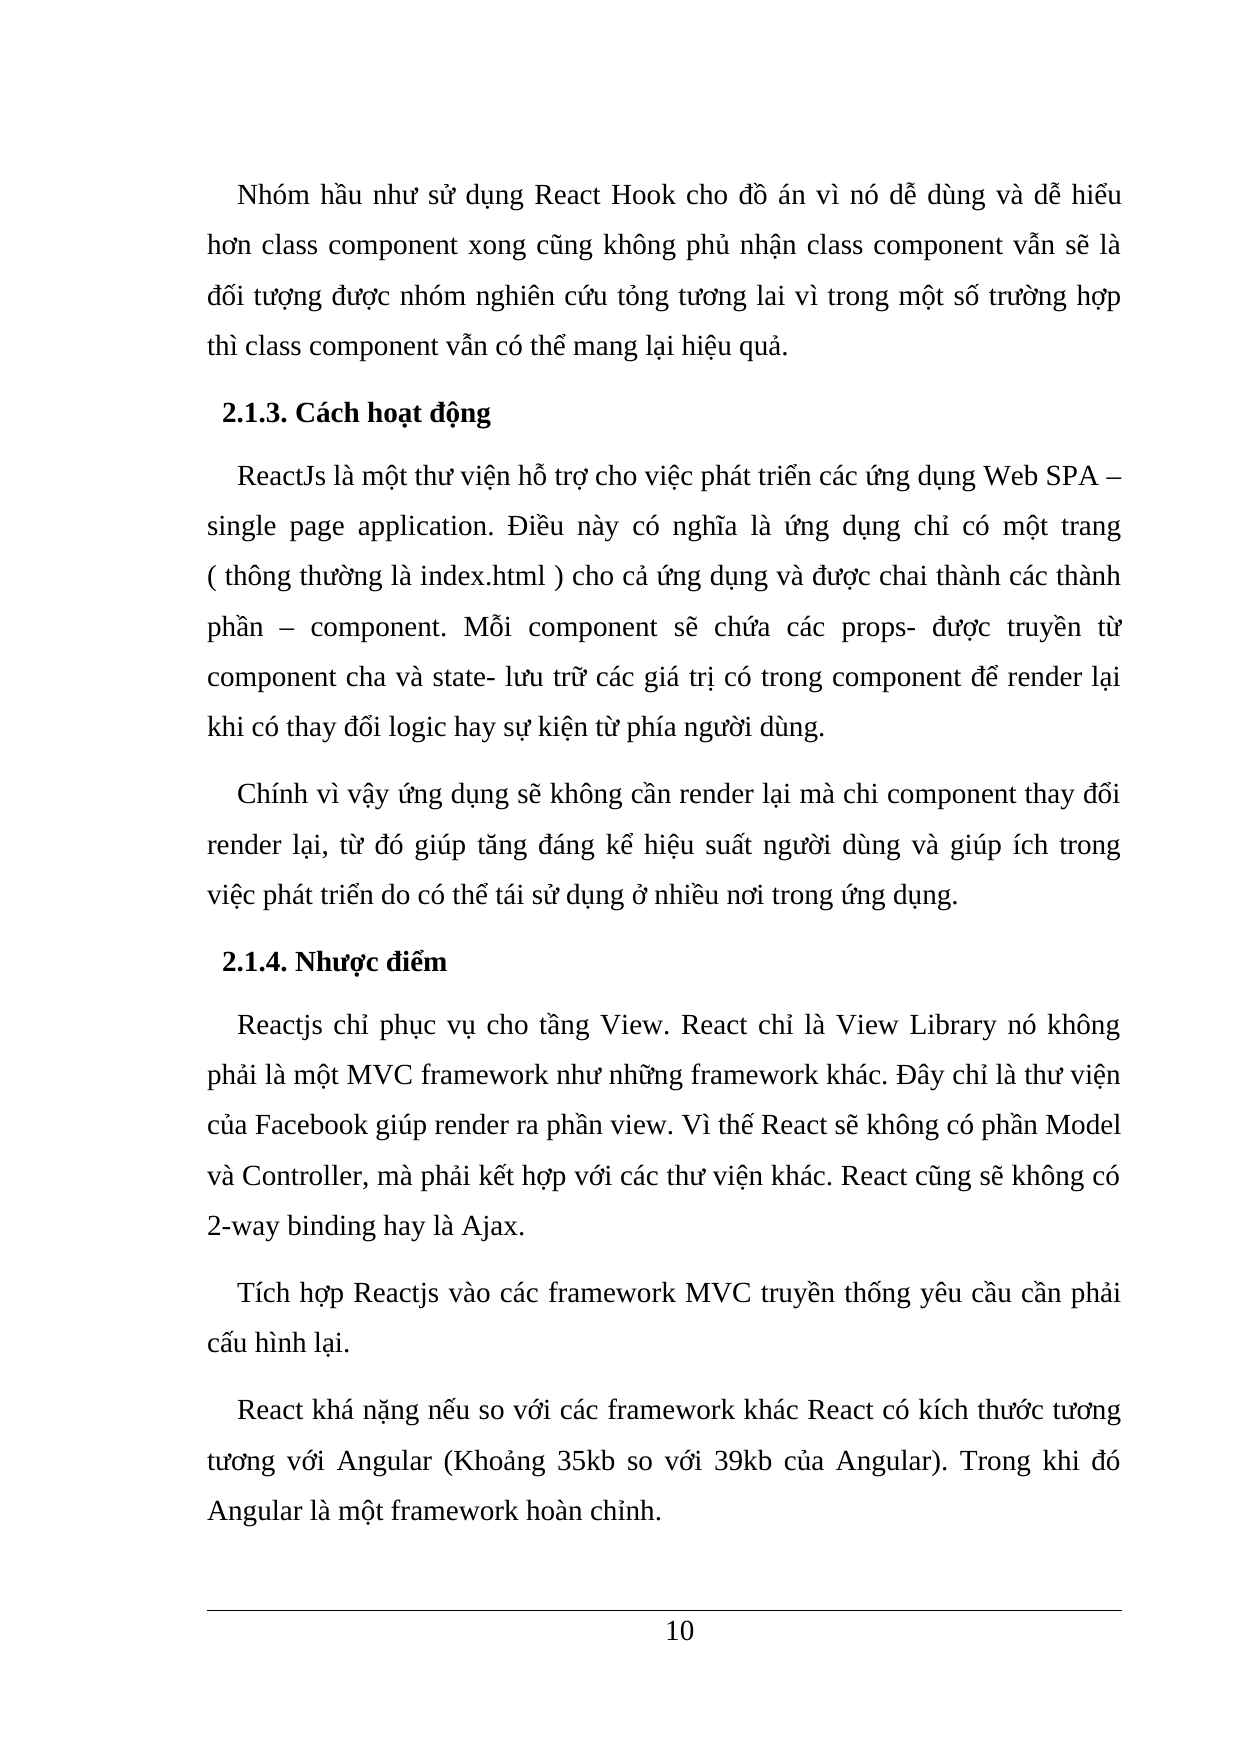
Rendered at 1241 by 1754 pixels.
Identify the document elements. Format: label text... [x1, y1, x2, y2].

text Chính vì vậy ứng dụng sẽ không cần render lại mà chi component thay đổi render lại, từ đó giúp tăng đáng kể hiệu suất người dùng và giúp ích trong việc phát triển do có thể tái sử dụng ở nhiều nơi trong ứng dụng. [207, 776, 1122, 911]
text ReactJs là một thư viện hỗ trợ cho việc phát triển các ứng dụng Web SPA – single page application. Điều này có nghĩa là ứng dụng chỉ có một trang ( thông thường là index.html ) cho cả ứng dụng và được chai thành các thành phần – component. Mỗi component sẽ chứa các props- được truyền từ component cha và state- lưu trữ các giá trị có trong component để render lại khi có thay đổi logic hay sự kiện từ phía người dùng. [207, 458, 1122, 743]
text Tích hợp Reactjs vào các framework MVC truyền thống yêu cầu cần phải cấu hình lại. [207, 1275, 1122, 1359]
subtitle Nhược điểm [222, 944, 1122, 978]
subtitle Cách hoạt động [222, 395, 1122, 429]
text Reactjs chỉ phục vụ cho tầng View. React chỉ là View Library nó không phải là một MVC framework như những framework khác. Đây chỉ là thư viện của Facebook giúp render ra phần view. Vì thế React sẽ không có phần Model và Controller, mà phải kết hợp với các thư viện khác. React cũng sẽ không có 2-way binding hay là Ajax. [207, 1007, 1122, 1242]
text React khá nặng nếu so với các framework khác React có kích thước tương tương với Angular (Khoảng 35kb so với 39kb của Angular). Trong khi đó Angular là một framework hoàn chỉnh. [207, 1392, 1122, 1527]
text Nhóm hầu như sử dụng React Hook cho đồ án vì nó dễ dùng và dễ hiểu hơn class component xong cũng không phủ nhận class component vẫn sẽ là đối tượng được nhóm nghiên cứu tỏng tương lai vì trong một số trường hợp thì class component vẫn có thể mang lại hiệu quả. [207, 177, 1122, 362]
